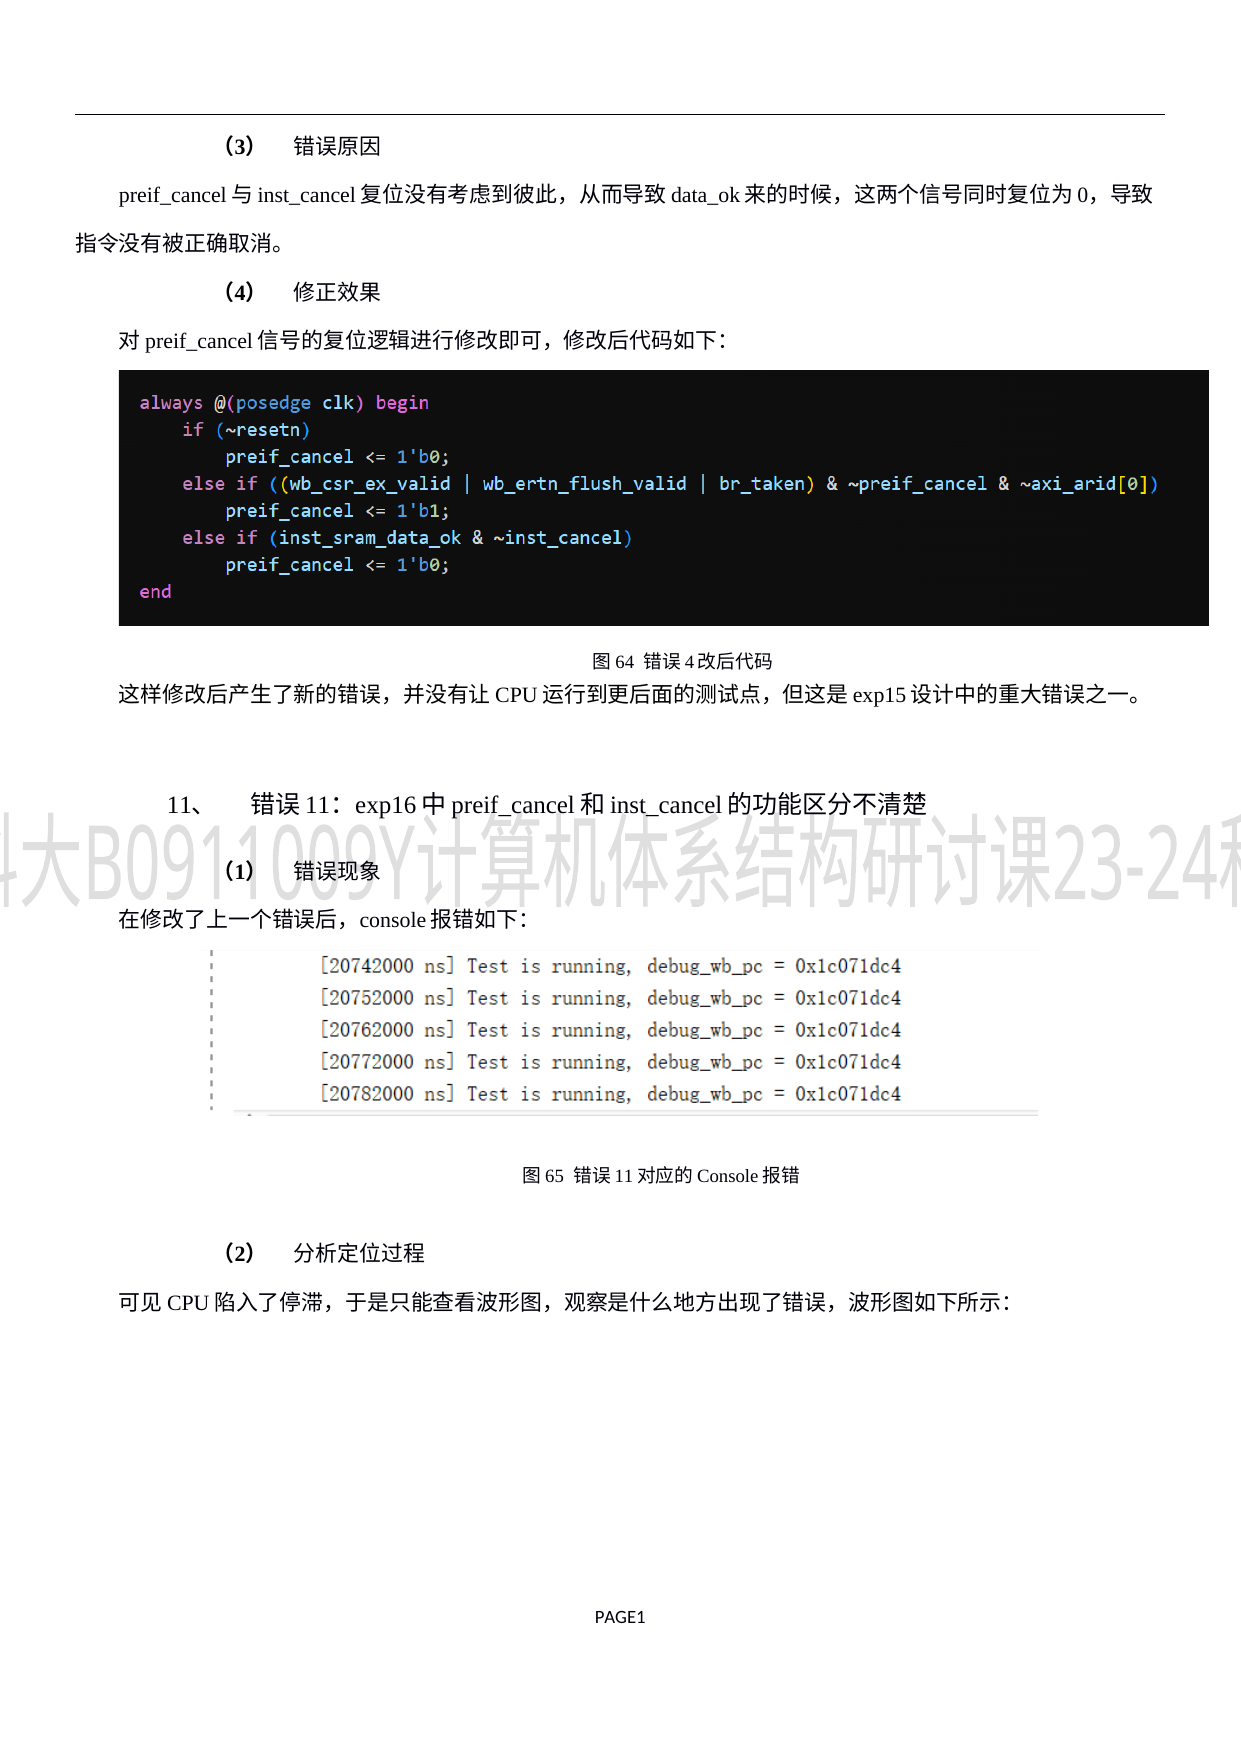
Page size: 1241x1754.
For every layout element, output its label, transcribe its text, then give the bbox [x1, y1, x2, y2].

text preif_cancel与inst_cancel复位没有考虑到彼此，从而导致data_ok来的时候，这两个信号同时复位为0，导致指令没有被正确取消。 [75, 177, 1165, 258]
text 图65 错误11对应的Console报错 [157, 1158, 1165, 1191]
text 这样修改后产生了新的错误，并没有让CPU运行到更后面的测试点，但这是exp15设计中的重大错误之一。 [75, 677, 1165, 709]
list 错误11：exp16中preif_cancel和inst_cancel的功能区分不清楚 [167, 770, 1165, 835]
text 在修改了上一个错误后，console报错如下： [75, 902, 1165, 934]
list 错误原因 [212, 129, 1165, 161]
picture [202, 950, 1039, 1116]
text 对preif_cancel信号的复位逻辑进行修改即可，修改后代码如下： [75, 322, 1165, 355]
list 分析定位过程 [212, 1236, 1165, 1268]
text 可见CPU陷入了停滞，于是只能查看波形图，观察是什么地方出现了错误，波形图如下所示： [75, 1284, 1165, 1317]
list 图64 错误4改后代码 [200, 644, 1165, 677]
picture [118, 370, 1209, 626]
list 错误现象 [212, 853, 1165, 886]
list 修正效果 [212, 274, 1165, 307]
